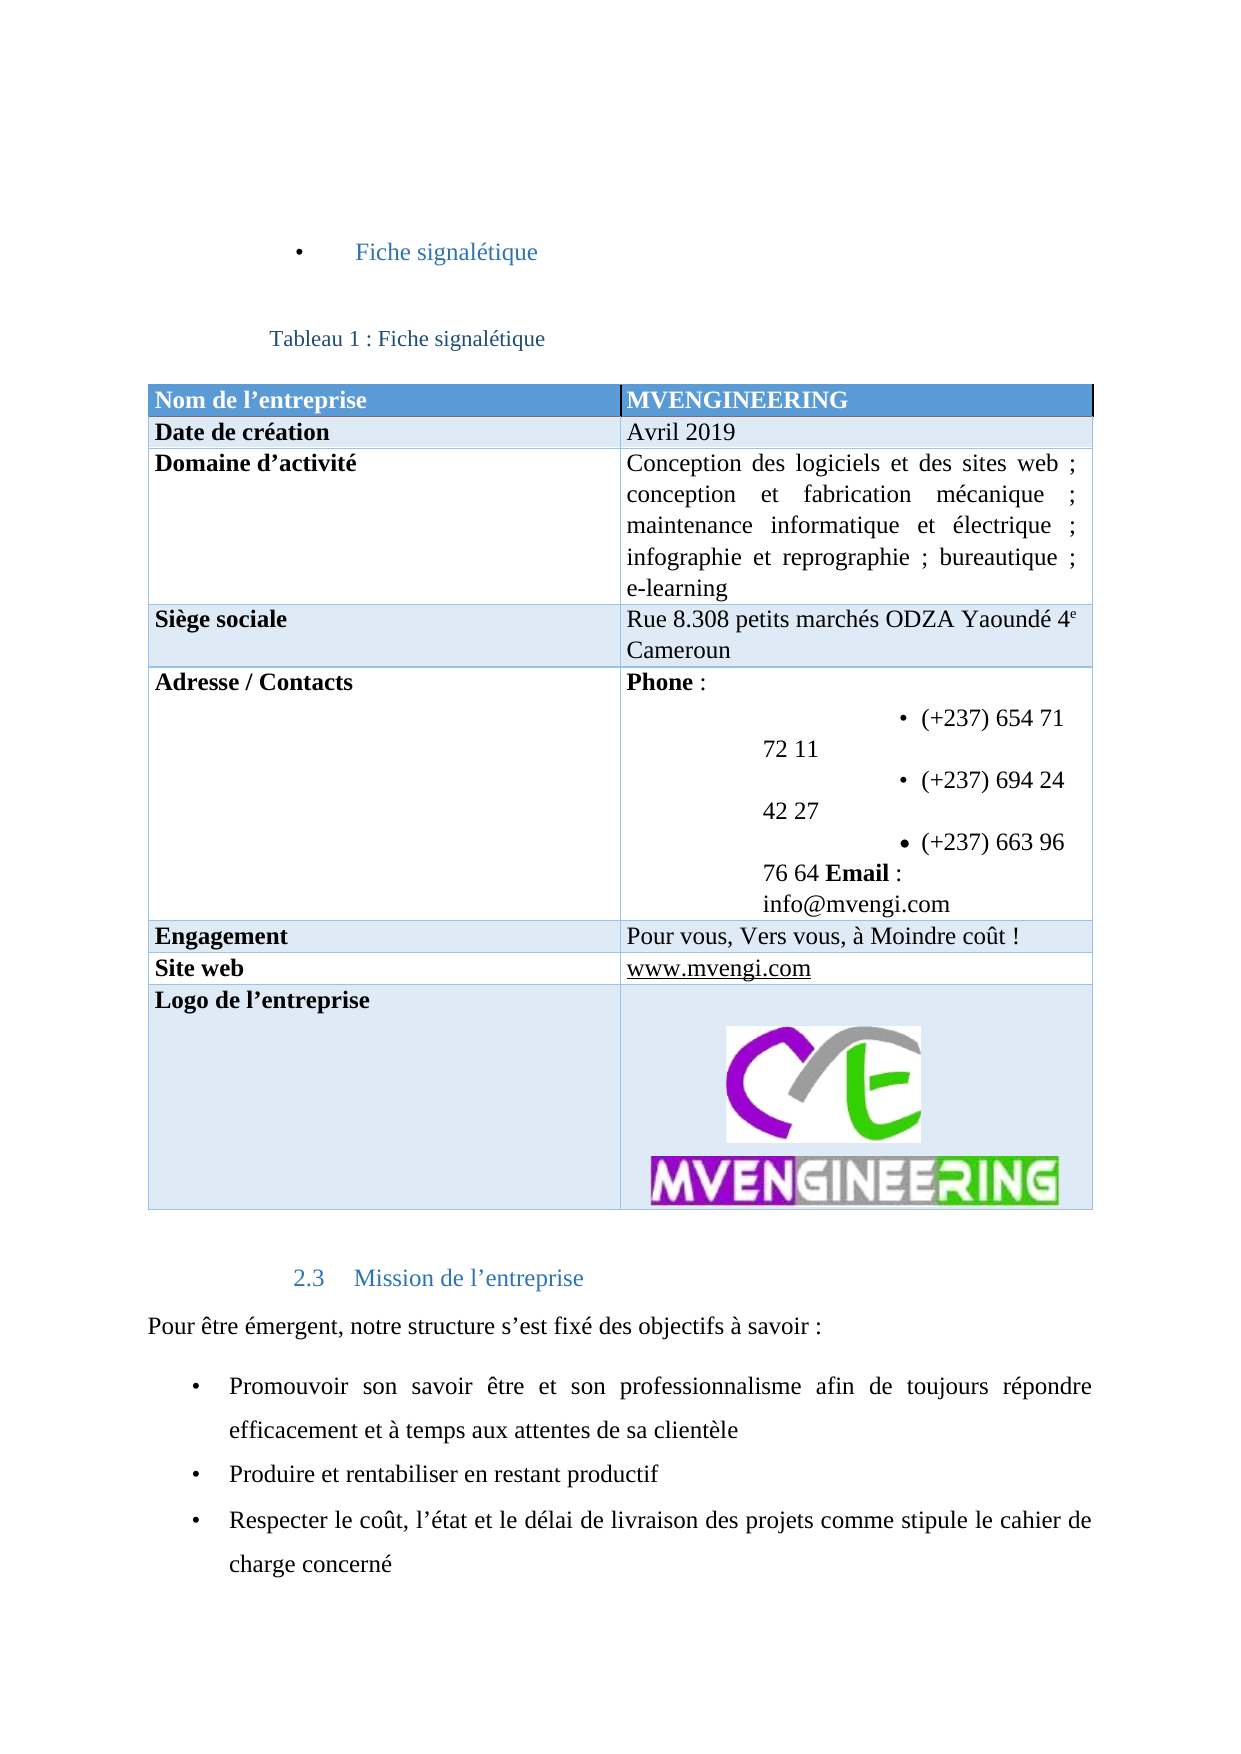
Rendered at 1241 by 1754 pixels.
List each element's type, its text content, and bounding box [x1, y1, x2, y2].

list Respecter le coût, l’état et le délai de livraison des projets comme stipule le cahier de charge concerné [191, 1506, 1093, 1578]
list Fiche signalétique [295, 237, 1093, 266]
table_cell [621, 985, 1092, 1209]
table_cell Engagement [149, 921, 620, 952]
text Pour être émergent, notre structure s’est fixé des objectifs à savoir : [147, 1311, 1093, 1340]
table_cell Logo de l’entreprise [149, 985, 620, 1209]
list Promouvoir son savoir être et son professionnalisme afin de toujours répondre efficacement et à temps aux attentes de sa clientèle [191, 1371, 1093, 1444]
table_cell Pour vous, Vers vous, à Moindre coût ! [621, 921, 1092, 952]
table_cell Siège sociale [149, 605, 620, 666]
table_cell Adresse / Contacts [149, 668, 620, 920]
table_cell Phone : (+237) 654 71 72 11 (+237) 694 24 42 27 (+237) 663 96 76 64 Email : info@mvengi.com [621, 668, 1092, 920]
table_cell Domaine d’activité [149, 449, 620, 603]
table_cell Site web [149, 953, 620, 984]
table_cell www.mvengi.com [621, 953, 1092, 984]
list Produire et rentabiliser en restant productif [191, 1459, 1093, 1488]
picture [650, 1156, 1060, 1207]
table_cell Conception des logiciels et des sites web ; conception et fabrication mécanique ; maintenance informatique et électrique ; infographie et reprographie ; bureautique ; e-learning [621, 449, 1092, 603]
text Tableau 1 : Fiche signalétique [269, 325, 1093, 351]
table_header MVENGINEERING [622, 385, 1092, 416]
picture [726, 1026, 921, 1143]
table_cell Avril 2019 [621, 417, 1092, 447]
table_header Nom de l’entreprise [149, 385, 620, 416]
text 2.3 Mission de l’entreprise [148, 1263, 1093, 1292]
table_cell Rue 8.308 petits marchés ODZA Yaoundé 4e Cameroun [621, 605, 1092, 666]
table_cell Date de création [149, 417, 620, 447]
